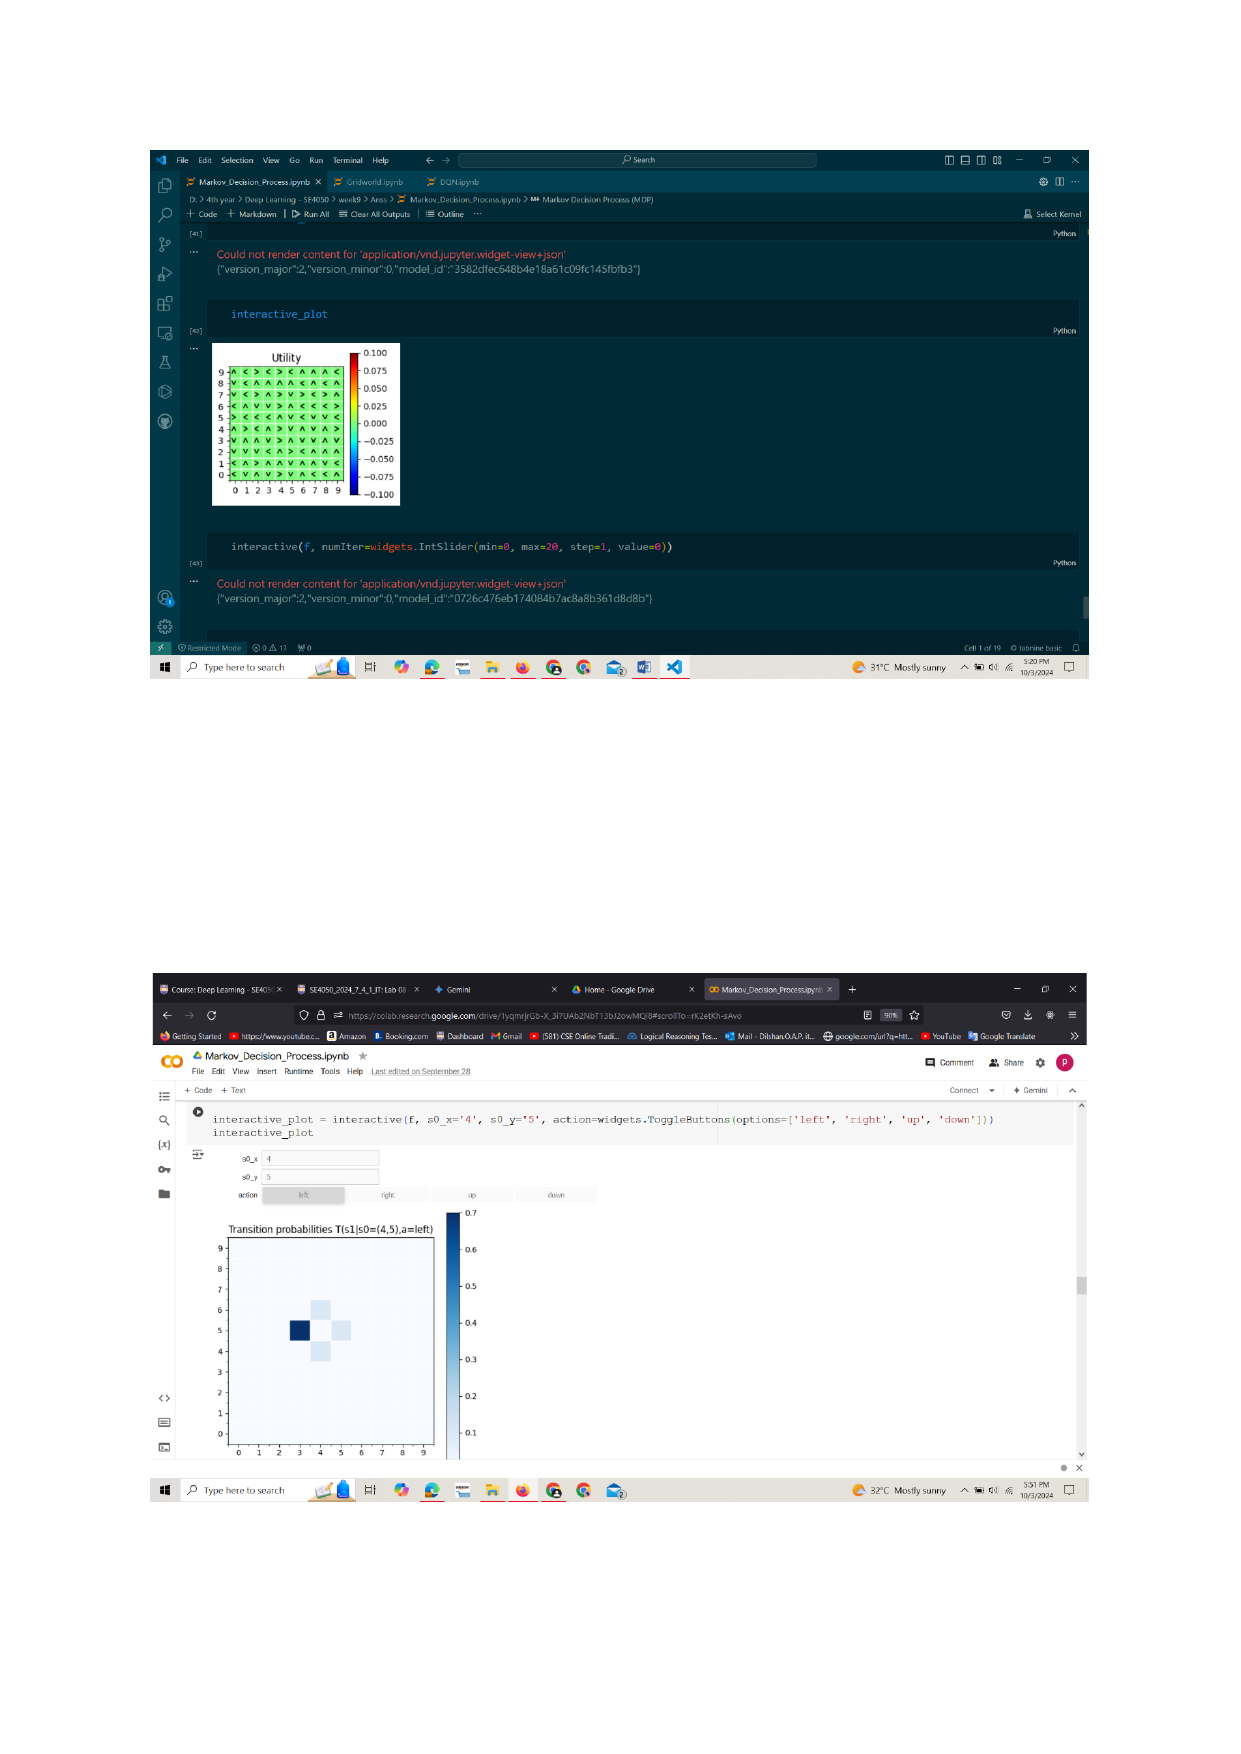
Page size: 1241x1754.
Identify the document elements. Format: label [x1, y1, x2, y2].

picture [289, 253, 298, 258]
picture [496, 253, 508, 260]
picture [479, 253, 489, 257]
picture [459, 154, 816, 167]
picture [388, 213, 399, 218]
picture [208, 223, 1078, 239]
picture [159, 419, 169, 428]
picture [275, 268, 283, 273]
picture [1084, 597, 1089, 618]
picture [208, 534, 1078, 569]
picture [522, 266, 534, 272]
picture [150, 973, 1089, 1502]
picture [166, 598, 174, 606]
picture [208, 301, 1078, 336]
picture [163, 298, 167, 310]
picture [496, 583, 502, 590]
picture [150, 631, 1089, 679]
picture [213, 343, 400, 505]
picture [159, 274, 166, 280]
